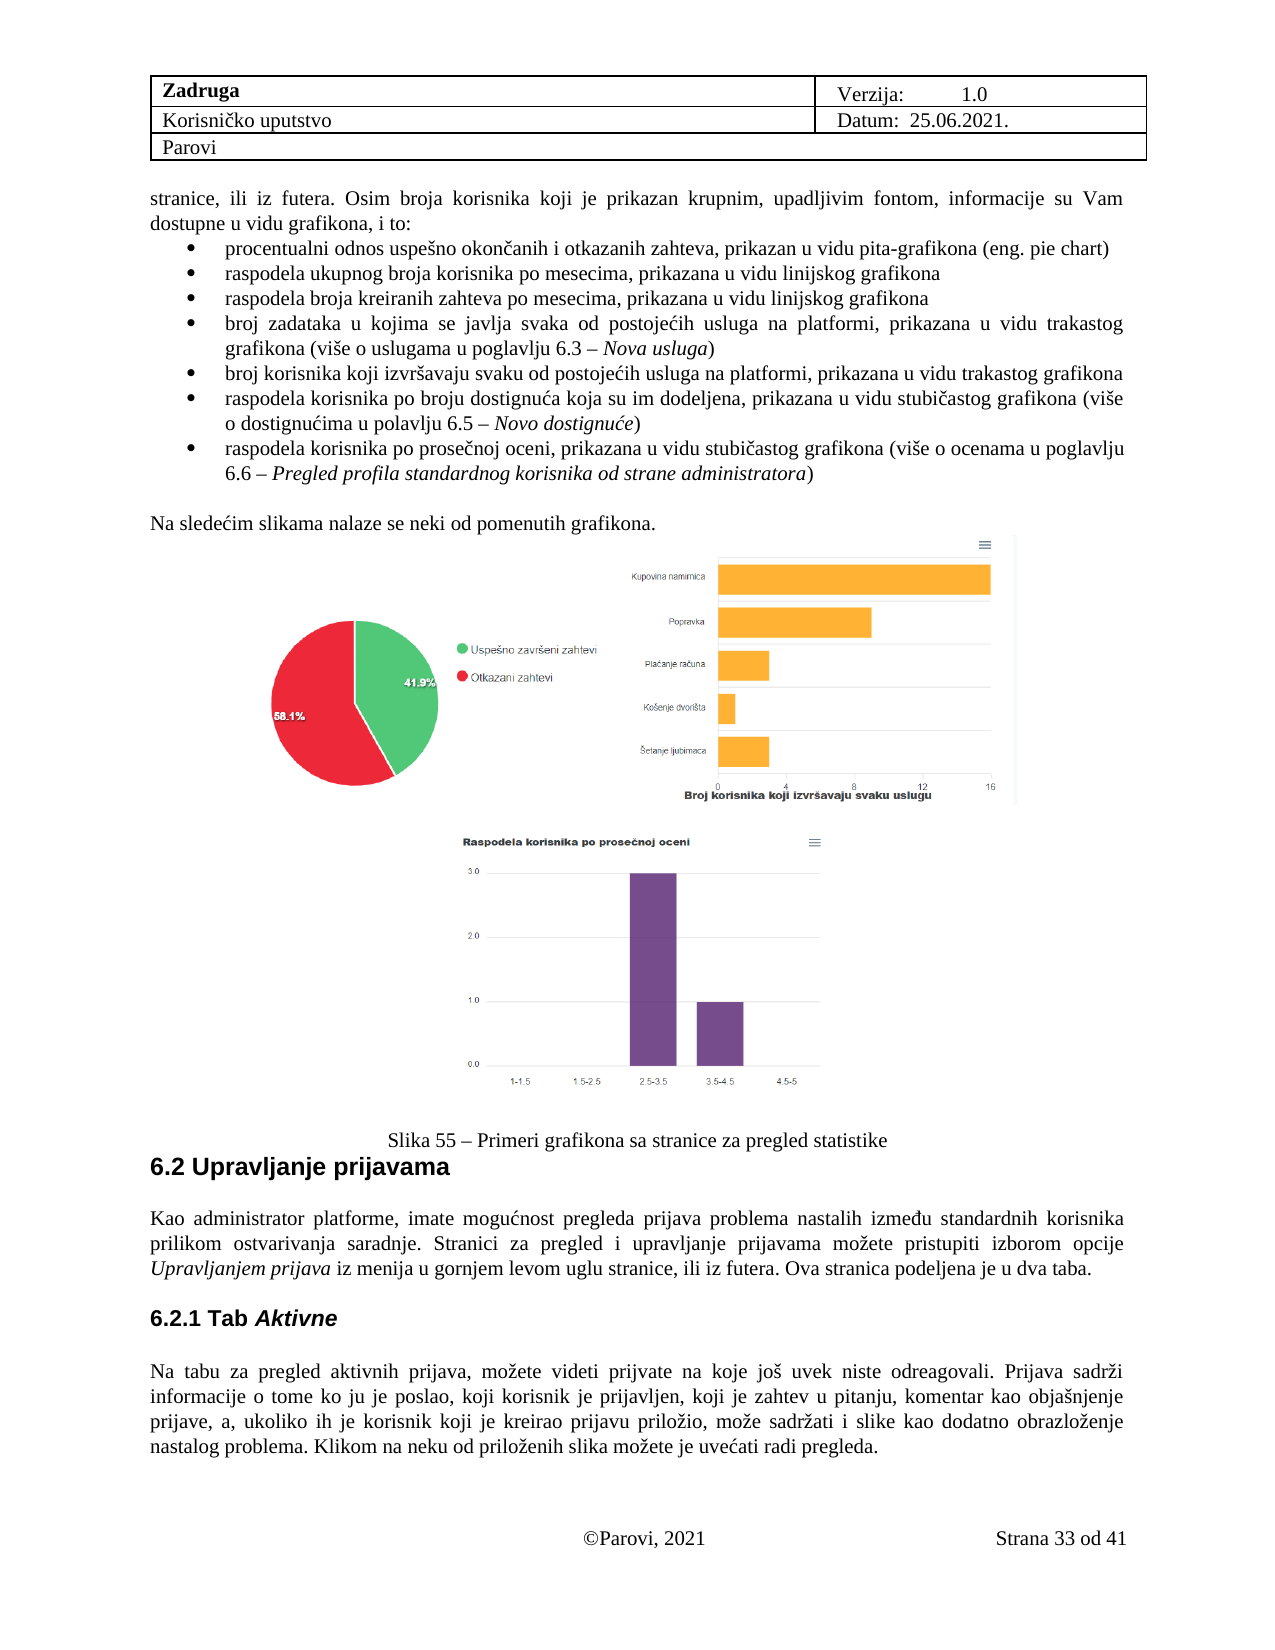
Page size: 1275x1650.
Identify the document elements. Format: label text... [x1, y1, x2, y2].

text 6.2 Upravljanje prijavama [150, 1152, 1125, 1180]
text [150, 185, 1125, 235]
picture [257, 602, 612, 805]
text Kao administrator platforme, imate mogućnost pregleda prijava problema nastalih između standardnih korisnika prilikom ostvarivanja saradnje. Stranici za pregled i upravljanje prijavama možete pristupiti izborom opcije Upravljanjem prijava iz menija u gornjem levom uglu stranice, ili iz futera. Ova stranica podeljena je u dva taba. [150, 1205, 1125, 1280]
text Na tabu za pregled aktivnih prijava, možete videti prijvate na koje još uvek niste odreagovali. Prijava sadrži informacije o tome ko ju je poslao, koji korisnik je prijavljen, koji je zahtev u pitanju, komentar kao objašnjenje prijave, a, ukoliko ih je korisnik koji je kreirao prijavu priložio, može sadržati i slike kao dodatno obrazloženje nastalog problema. Klikom na neku od priloženih slika možete je uvećati radi pregleda. [150, 1358, 1125, 1458]
picture [445, 829, 830, 1102]
list raspodela korisnika po broju dostignuća koja su im dodeljena, prikazana u vidu stubičastog grafikona (više o dostignućima u polavlju 6.5 – Novo dostignuće) [187, 385, 1125, 435]
list procentualni odnos uspešno okončanih i otkazanih zahteva, prikazan u vidu pita-grafikona (eng. pie chart) [187, 235, 1125, 260]
list raspodela broja kreiranih zahteva po mesecima, prikazana u vidu linijskog grafikona [187, 285, 1125, 310]
text Slika 55 – Primeri grafikona sa stranice za pregled statistike [150, 1127, 1125, 1152]
list raspodela korisnika po prosečnoj oceni, prikazana u vidu stubičastog grafikona (više o ocenama u poglavlju 6.6 – Pregled profila standardnog korisnika od strane administratora) [187, 435, 1125, 485]
picture [621, 535, 1018, 805]
list broj korisnika koji izvršavaju svaku od postojećih usluga na platformi, prikazana u vidu trakastog grafikona [187, 360, 1125, 385]
text 6.2.1 Tab Aktivne [150, 1305, 1125, 1332]
list broj zadataka u kojima se javlja svaka od postojećih usluga na platformi, prikazana u vidu trakastog grafikona (više o uslugama u poglavlju 6.3 – Nova usluga) [187, 310, 1125, 360]
text Na sledećim slikama nalaze se neki od pomenutih grafikona. [150, 510, 1125, 535]
list raspodela ukupnog broja korisnika po mesecima, prikazana u vidu linijskog grafikona [187, 260, 1125, 285]
